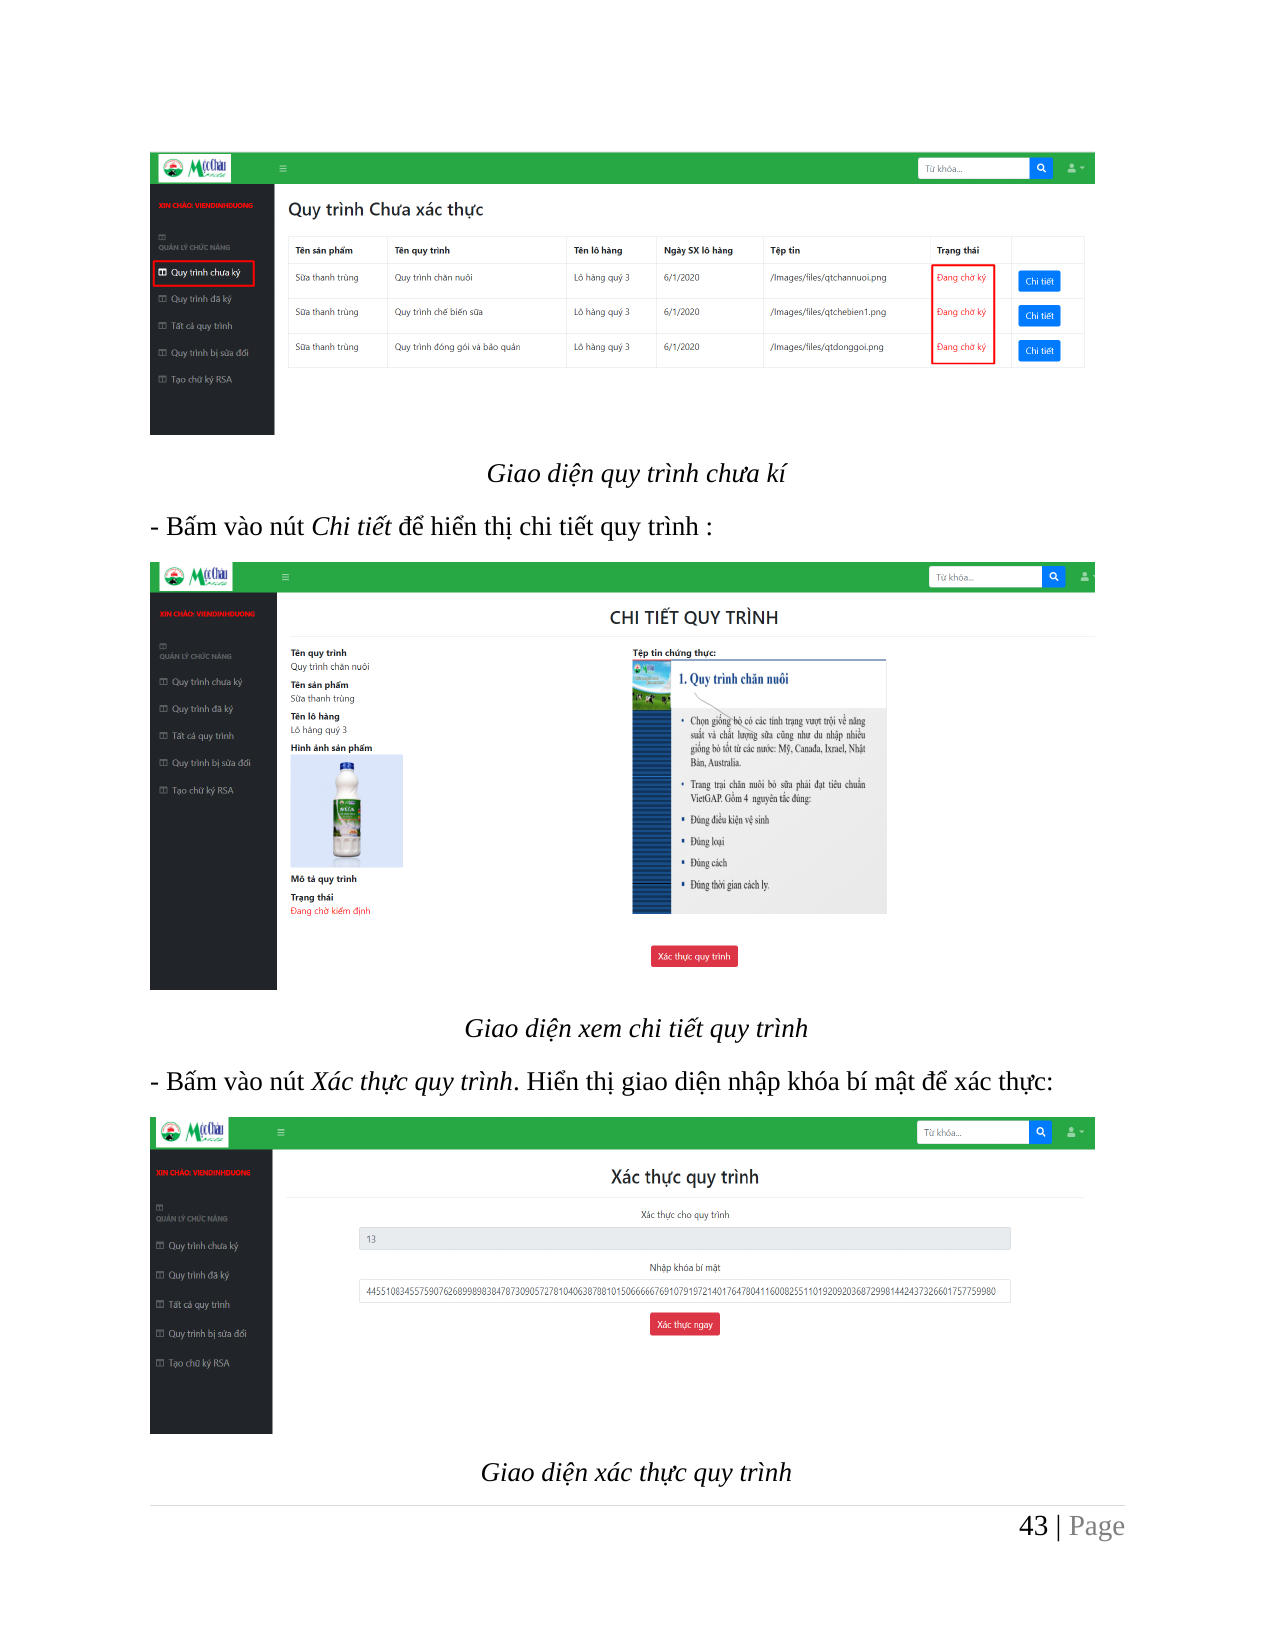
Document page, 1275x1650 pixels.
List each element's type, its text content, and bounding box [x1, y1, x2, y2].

picture [150, 1117, 1095, 1434]
picture [150, 150, 1095, 435]
text - Bấm vào nút Xác thực quy trình. Hiển thị giao diện nhập khóa bí mật để xác thực: [150, 1065, 1125, 1096]
text Giao diện xem chi tiết quy trình [150, 1012, 1125, 1043]
picture [150, 562, 1095, 990]
text - Bấm vào nút Chi tiết để hiển thị chi tiết quy trình : [150, 510, 1125, 541]
text Giao diện xác thực quy trình [150, 1456, 1125, 1487]
text Giao diện quy trình chưa kí [150, 457, 1125, 488]
